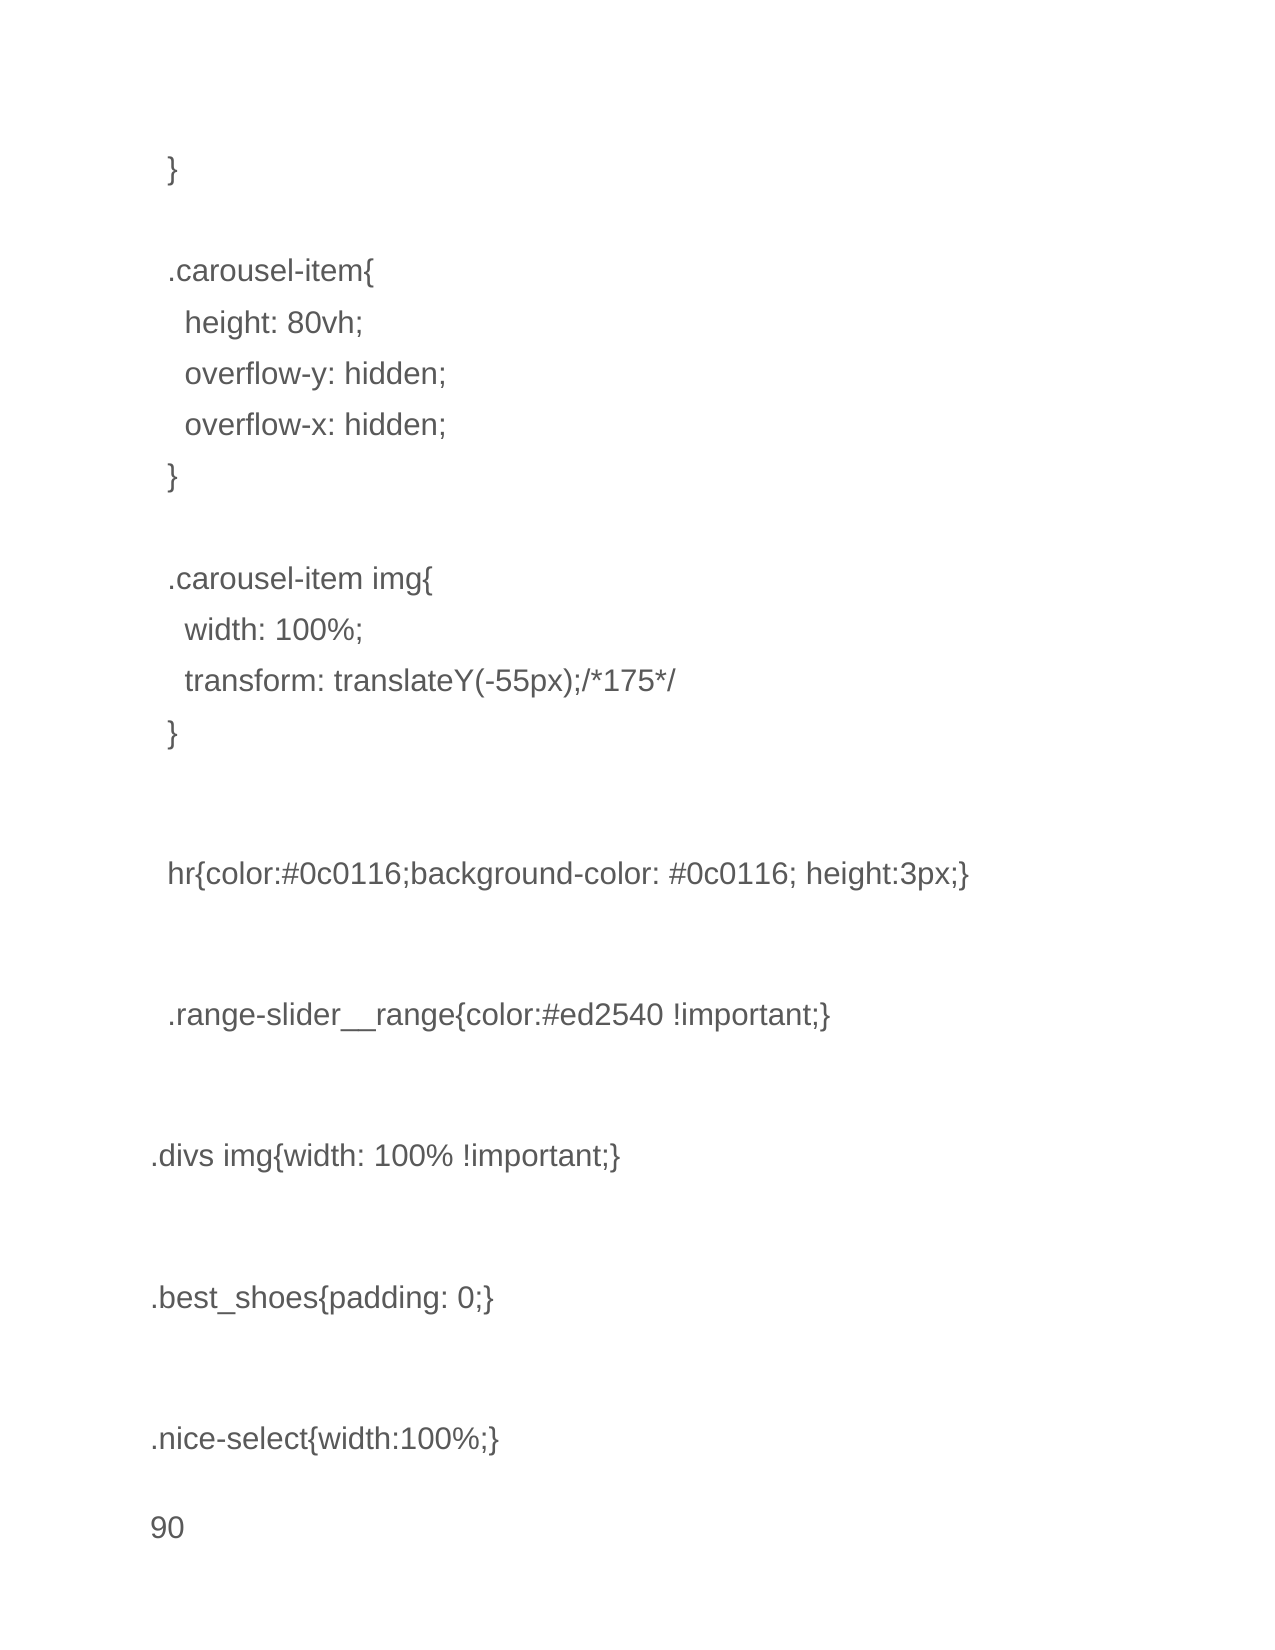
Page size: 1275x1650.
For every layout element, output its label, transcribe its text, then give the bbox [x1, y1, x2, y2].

text width: 100%; [150, 611, 1125, 647]
text transform: translateY(-55px);/*175*/ [150, 662, 1125, 698]
text hr{color:#0c0116;background-color: #0c0116; height:3px;} [150, 855, 1125, 891]
text .best_shoes{padding: 0;} [150, 1279, 1125, 1315]
text .nice-select{width:100%;} [150, 1420, 1125, 1456]
text } [150, 150, 1125, 186]
text } [150, 457, 1125, 493]
text .carousel-item img{ [150, 560, 1125, 596]
text overflow-x: hidden; [150, 406, 1125, 442]
text .carousel-item{ [150, 252, 1125, 288]
text overflow-y: hidden; [150, 355, 1125, 391]
text .divs img{width: 100% !important;} [150, 1137, 1125, 1173]
text .range-slider__range{color:#ed2540 !important;} [150, 996, 1125, 1032]
text height: 80vh; [150, 304, 1125, 340]
text } [150, 714, 1125, 750]
